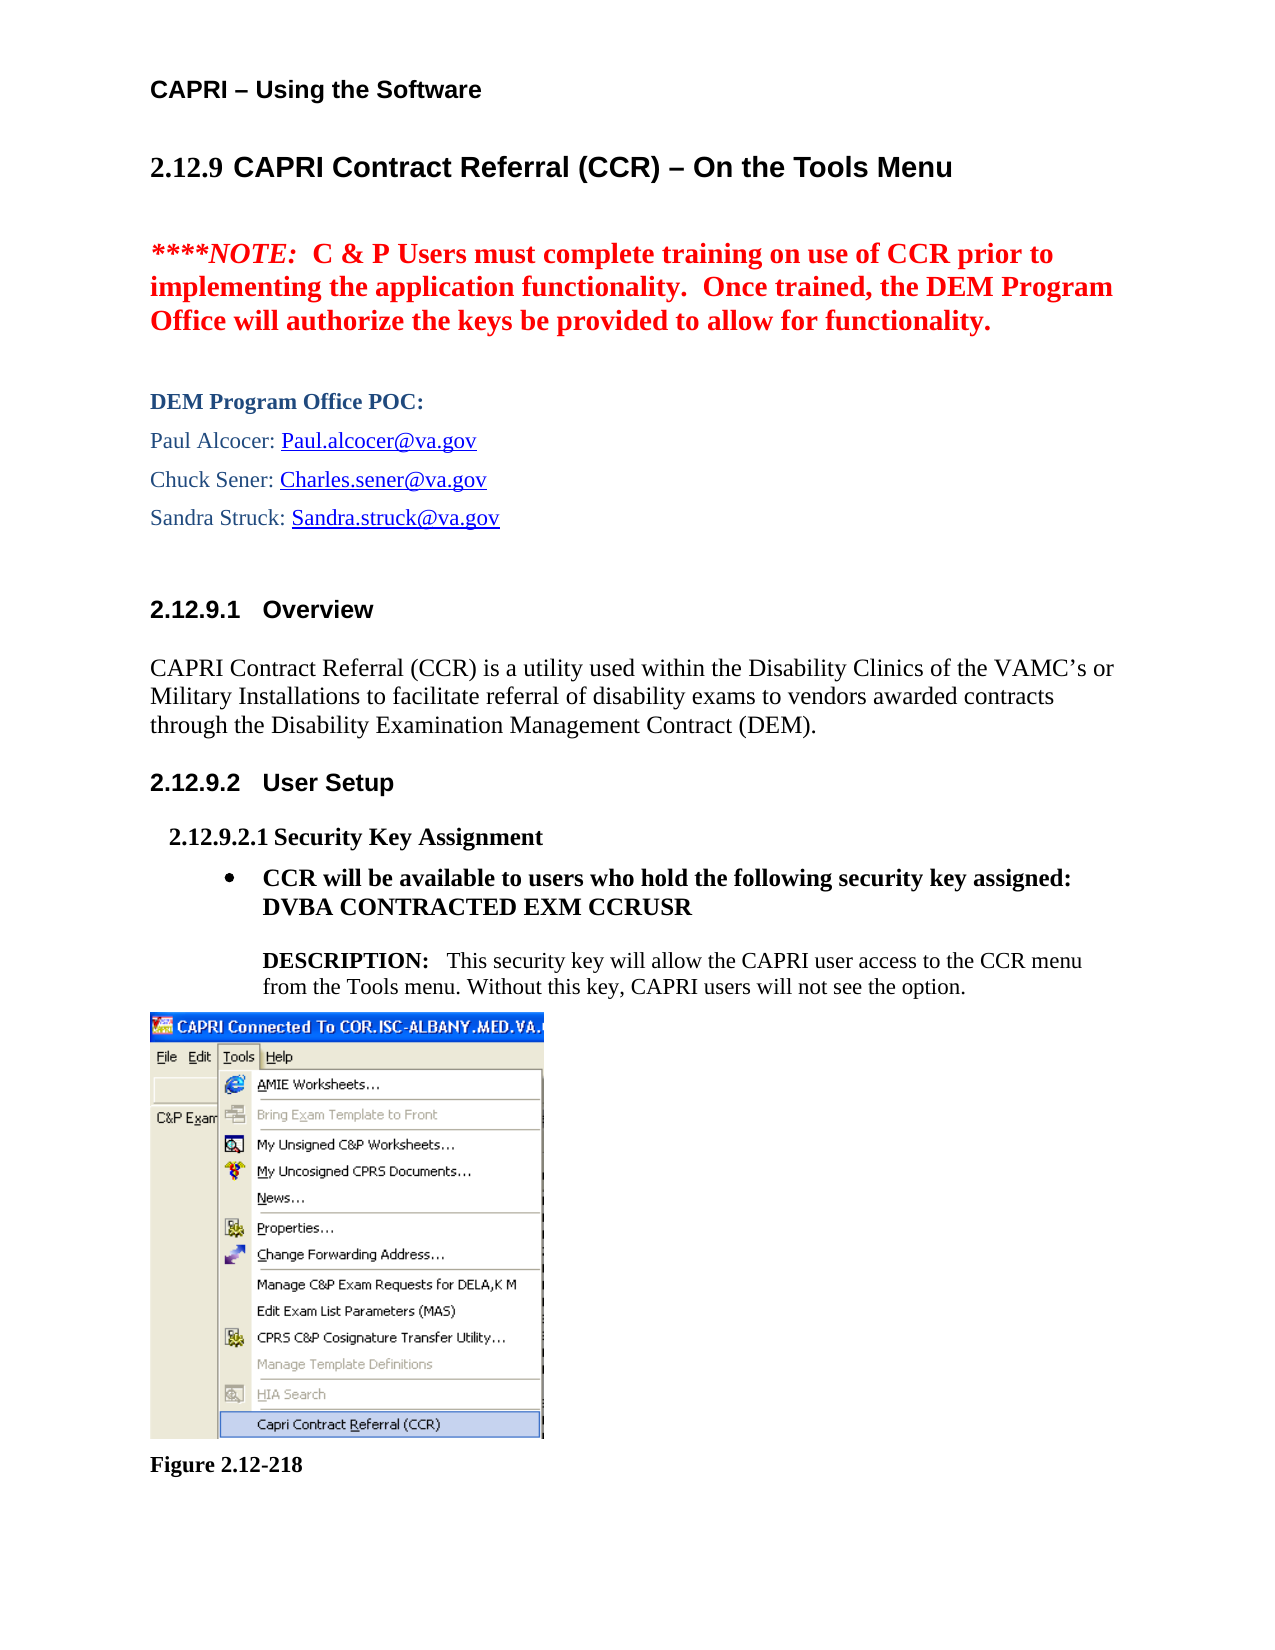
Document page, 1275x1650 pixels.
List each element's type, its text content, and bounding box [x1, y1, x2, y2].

text Chuck Sener: Charles.sener@va.gov [150, 466, 1125, 492]
text Paul Alcocer: Paul.alcocer@va.gov [150, 427, 1125, 453]
list CCR will be available to users who hold the following security key assigned: [225, 863, 1125, 892]
text DESCRIPTION: This security key will allow the CAPRI user access to the CCR menu from the Tools menu. Without this key, CAPRI users will not see the option. [262, 947, 1125, 999]
text DVBA CONTRACTED EXM CCRUSR [262, 892, 1125, 921]
text Sandra Struck: Sandra.struck@va.gov [150, 504, 1125, 531]
picture [150, 1012, 544, 1439]
subtitle CAPRI Contract Referral (CCR) – On the Tools Menu [150, 150, 1125, 184]
text DEM Program Office POC: [150, 388, 1125, 414]
text CAPRI Contract Referral (CCR) is a utility used within the Disability Clinics of the VAMC’s or Military Installations to facilitate referral of disability exams to vendors awarded contracts through the Disability Examination Management Contract (DEM). [150, 653, 1125, 739]
subtitle User Setup [150, 768, 1125, 797]
subtitle Overview [150, 595, 1125, 623]
subtitle Security Key Assignment [169, 822, 1125, 851]
text ****NOTE: C & P Users must complete training on use of CCR prior to implementing the application functionality. Once trained, the DEM Program Office will authorize the keys be provided to allow for functionality. [150, 236, 1125, 337]
